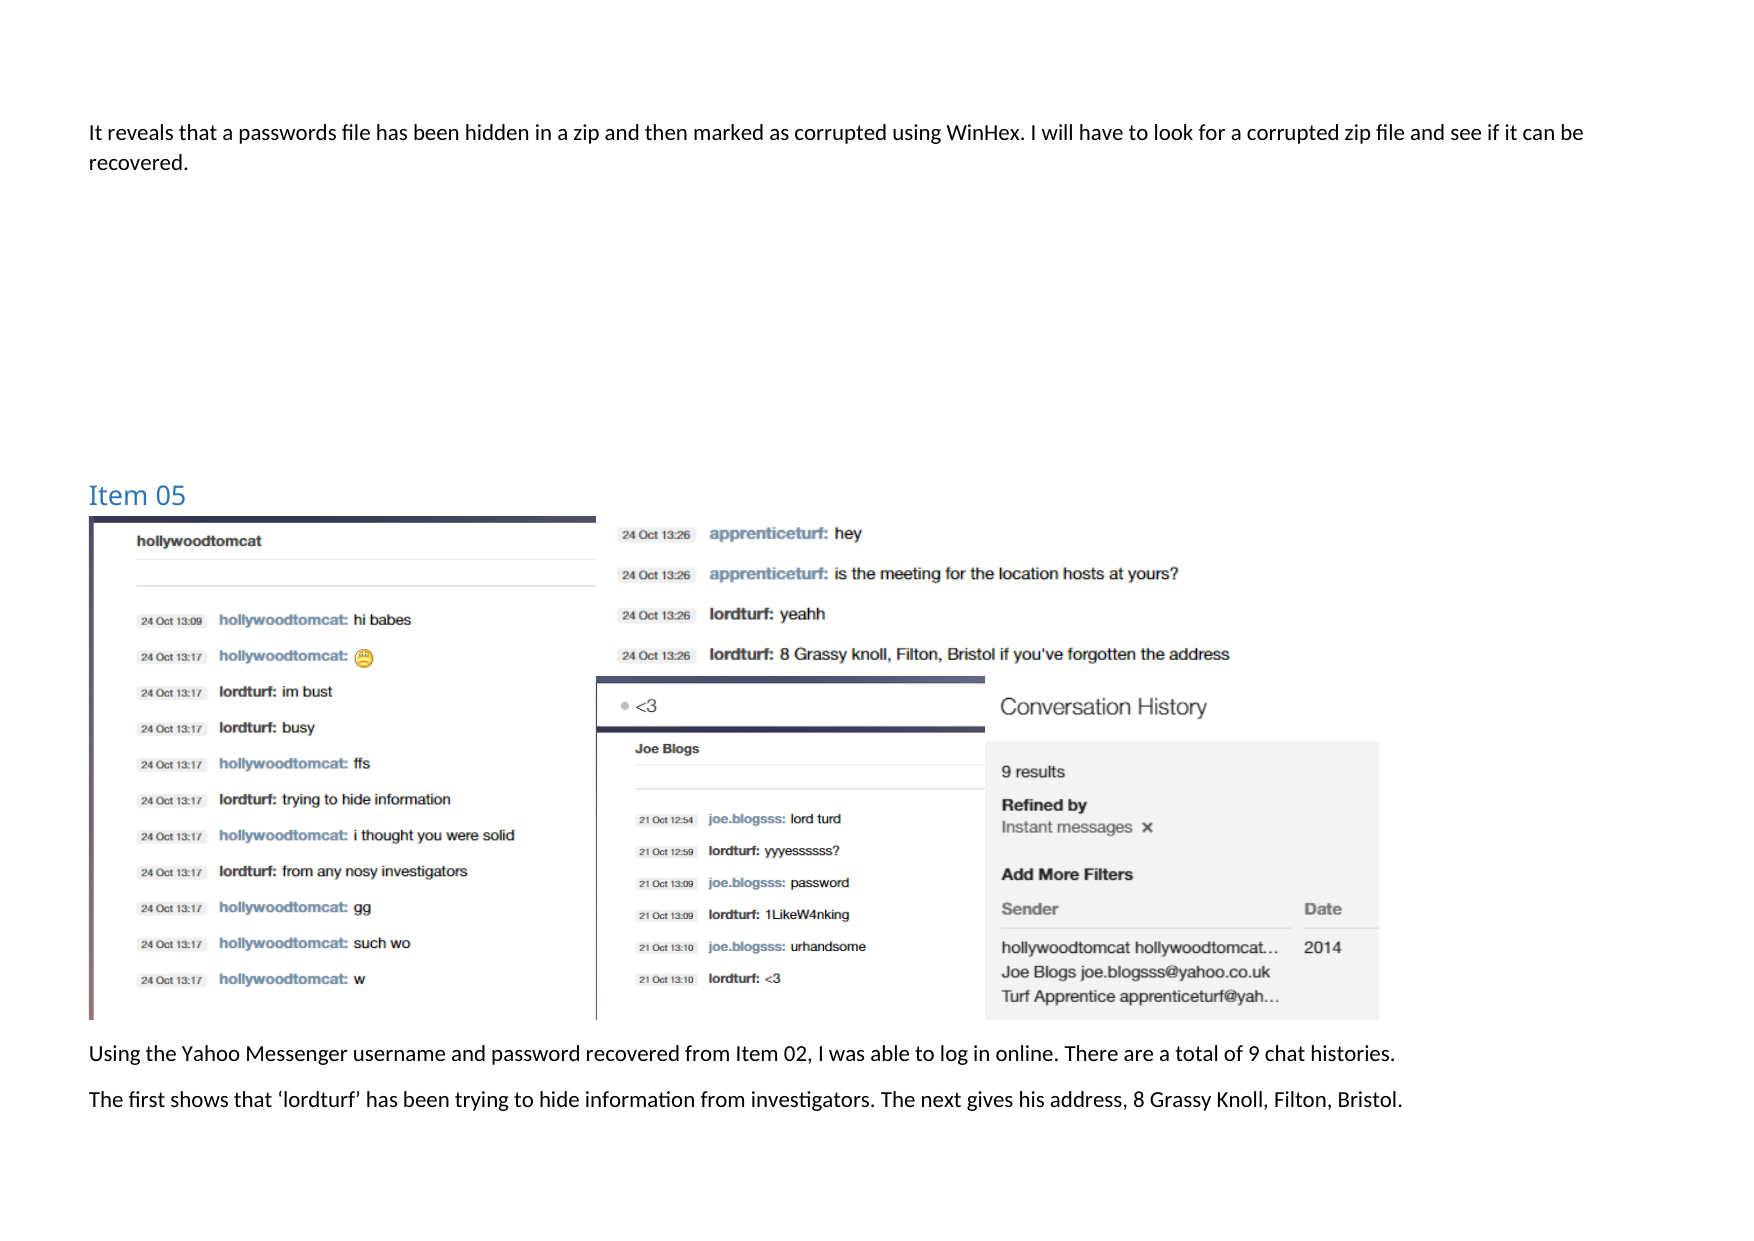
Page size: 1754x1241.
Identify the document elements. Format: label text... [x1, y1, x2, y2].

text It reveals that a passwords file has been hidden in a zip and then marked as corrupted using WinHex. I will have to look for a corrupted zip file and see if it can be recovered. [89, 118, 1665, 176]
picture [88, 516, 1380, 1020]
text Using the Yahoo Messenger username and password recovered from Item 02, I was able to log in online. There are a total of 9 chat histories. [89, 1039, 1665, 1067]
text The first shows that ‘lordturf’ has been trying to hide information from investigators. The next gives his address, 8 Grassy Knoll, Filton, Bristol. [89, 1086, 1665, 1114]
subtitle Item 05 [89, 476, 1665, 513]
picture [603, 517, 1240, 673]
